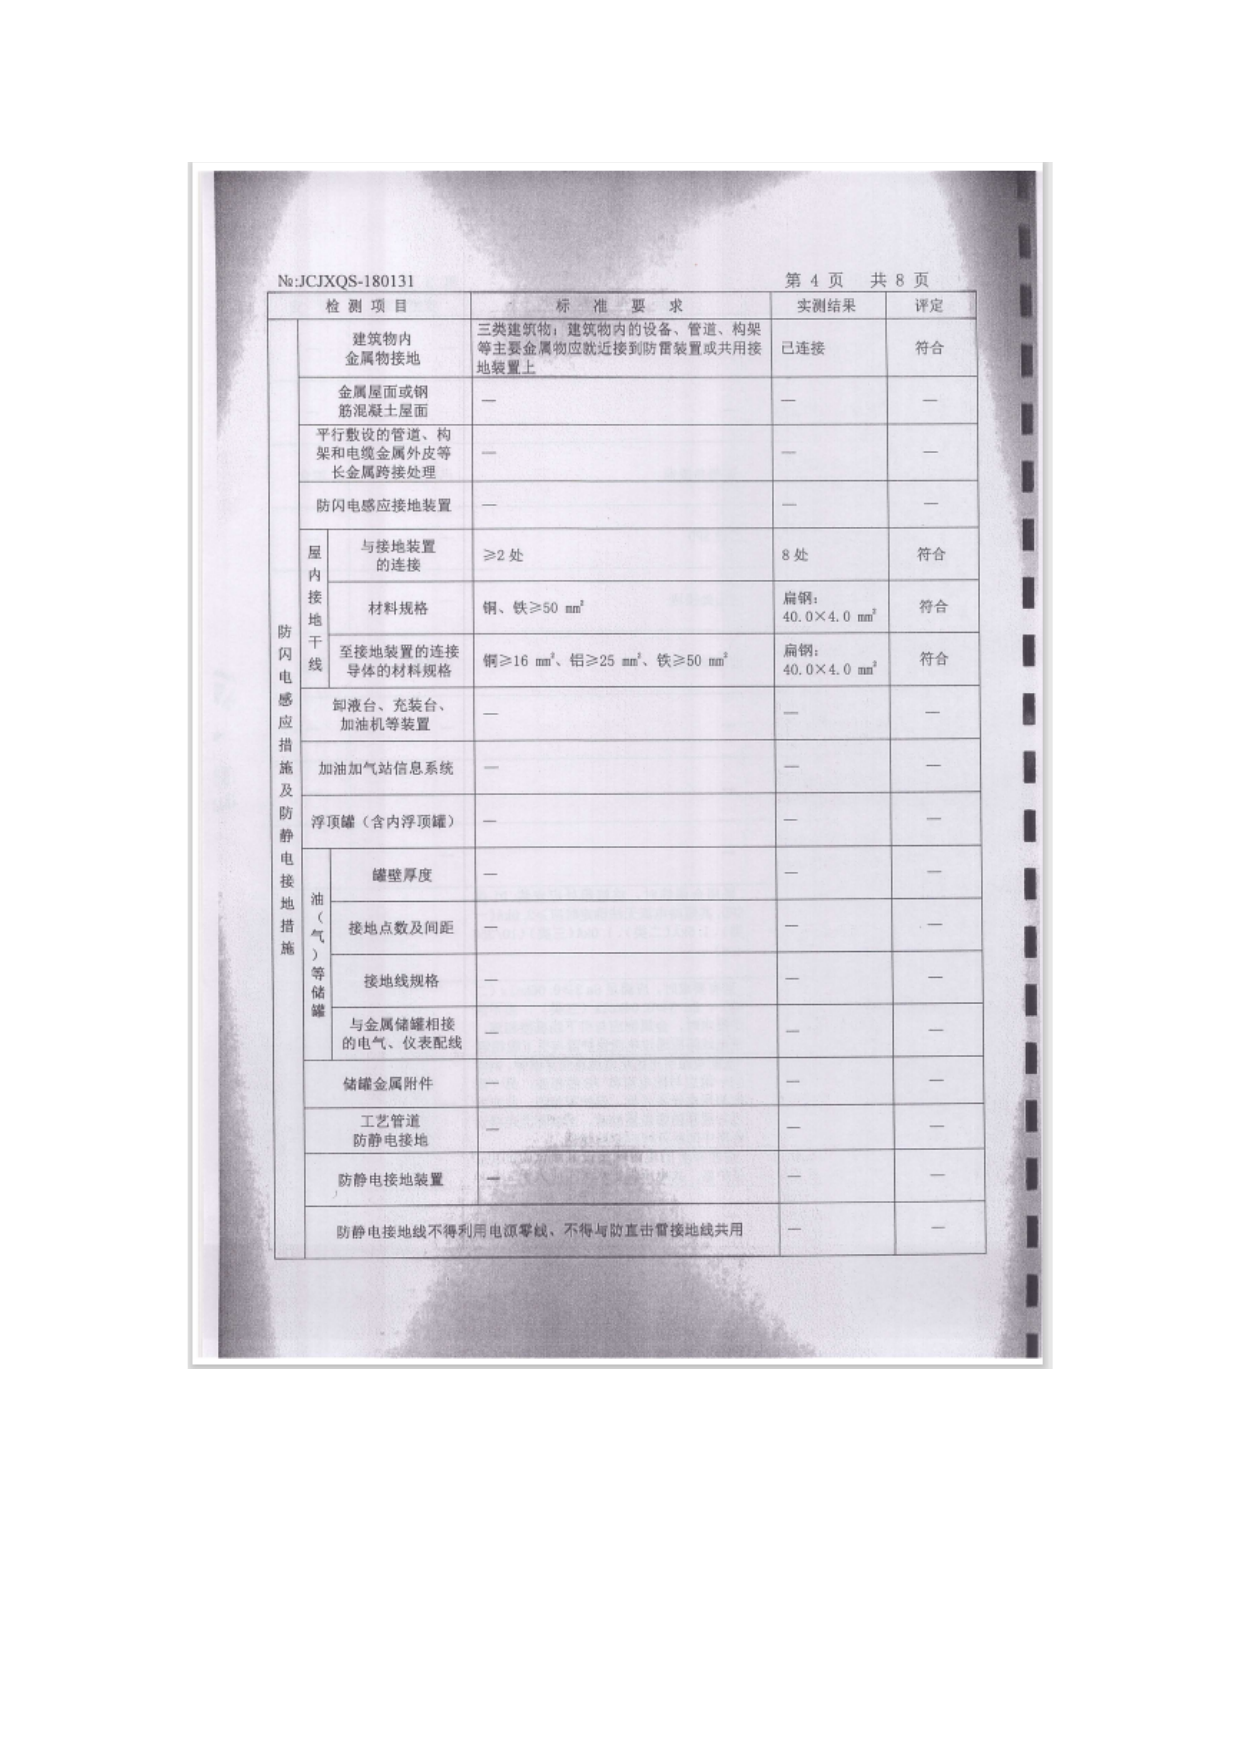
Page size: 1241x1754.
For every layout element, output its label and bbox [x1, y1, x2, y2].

picture [187, 162, 1053, 1369]
